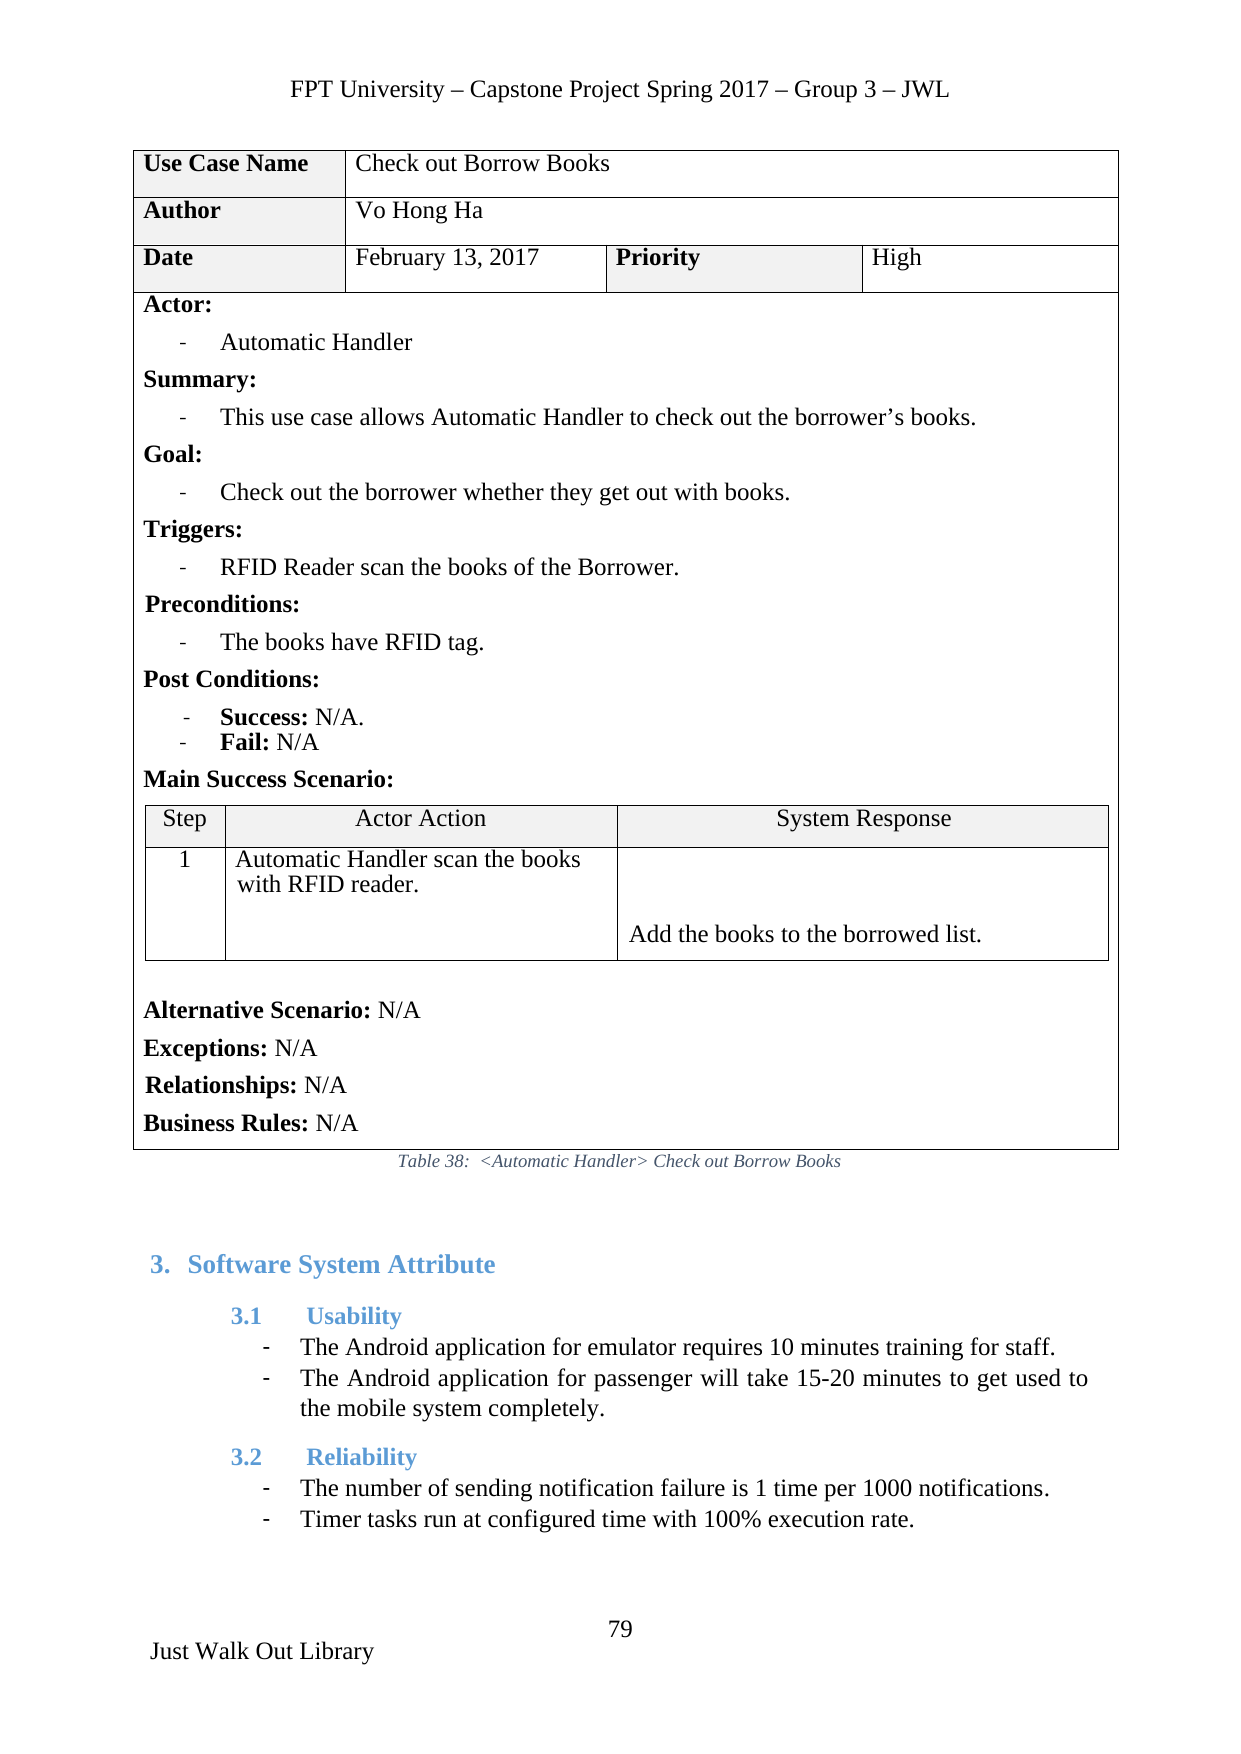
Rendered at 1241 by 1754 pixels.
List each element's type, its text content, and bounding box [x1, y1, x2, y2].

table_cell Check out Borrow Books [346, 151, 1118, 197]
subtitle Usability [150, 1301, 1090, 1330]
table_cell Author [134, 198, 345, 244]
table_cell Actor: Automatic Handler Summary: This use case allows Automatic Handler to check out the borrower’s books. Goal: Check out the borrower whether they get out with books. Triggers: RFID Reader scan the books of the Borrower. Preconditions: The books have RFID tag. Post Conditions: Success: N/A. Fail: N/A Main Success Scenario: Alternative Scenario: N/A Exceptions: N/A Relationships: N/A Business Rules: N/A [134, 293, 1118, 1149]
text The Android application for emulator requires 10 minutes training for staff. [262, 1332, 1090, 1362]
table_cell February 13, 2017 [346, 246, 606, 292]
table_cell Priority [607, 246, 862, 292]
text The Android application for passenger will take 15-20 minutes to get used to the mobile system completely. [262, 1362, 1090, 1421]
table_cell Vo Hong Ha [346, 198, 1118, 244]
text The number of sending notification failure is 1 time per 1000 notifications. [262, 1472, 1090, 1503]
table_cell Date [134, 246, 345, 292]
subtitle Reliability [150, 1442, 1090, 1471]
text Timer tasks run at configured time with 100% execution rate. [262, 1503, 1090, 1533]
subtitle Software System Attribute [150, 1248, 1090, 1279]
table_cell Use Case Name [134, 151, 345, 197]
table_cell High [863, 246, 1118, 292]
